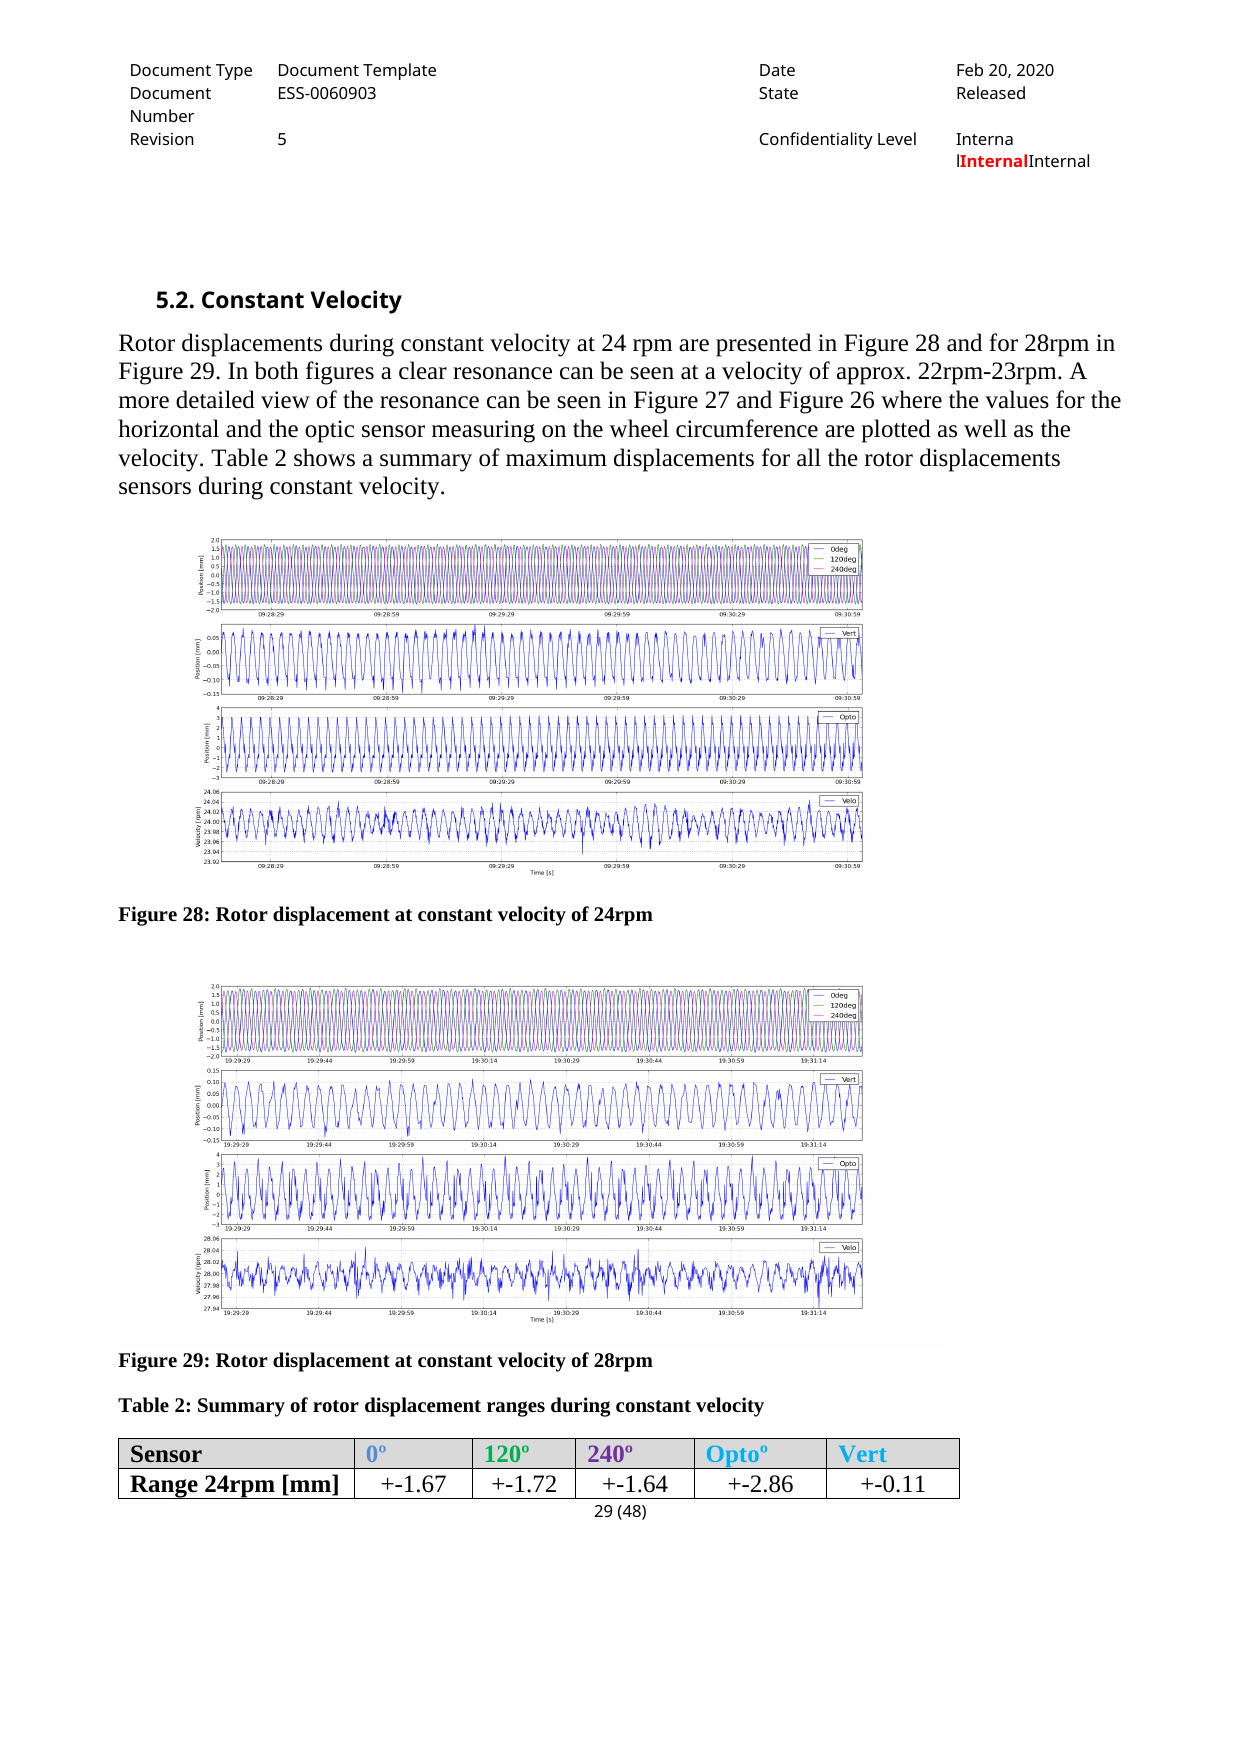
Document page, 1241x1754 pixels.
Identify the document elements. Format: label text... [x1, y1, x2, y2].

picture [118, 500, 945, 902]
table_cell +-0.11 [827, 1469, 959, 1497]
table_cell +-2.86 [695, 1469, 826, 1497]
table_header Vert [827, 1439, 959, 1468]
table_header Sensor [119, 1439, 354, 1468]
table_header Optoº [695, 1439, 826, 1468]
picture [118, 946, 945, 1349]
text Table 2: Summary of rotor displacement ranges during constant velocity [118, 1393, 1122, 1417]
table_header 240º [576, 1439, 694, 1468]
table_cell +-1.67 [355, 1469, 472, 1497]
table_cell +-1.64 [576, 1469, 694, 1497]
table_cell +-1.72 [473, 1469, 575, 1497]
subtitle Constant Velocity [156, 284, 1122, 315]
table_header 0º [355, 1439, 472, 1468]
table_cell Range 24rpm [mm] [119, 1469, 354, 1497]
table_header 120º [473, 1439, 575, 1468]
